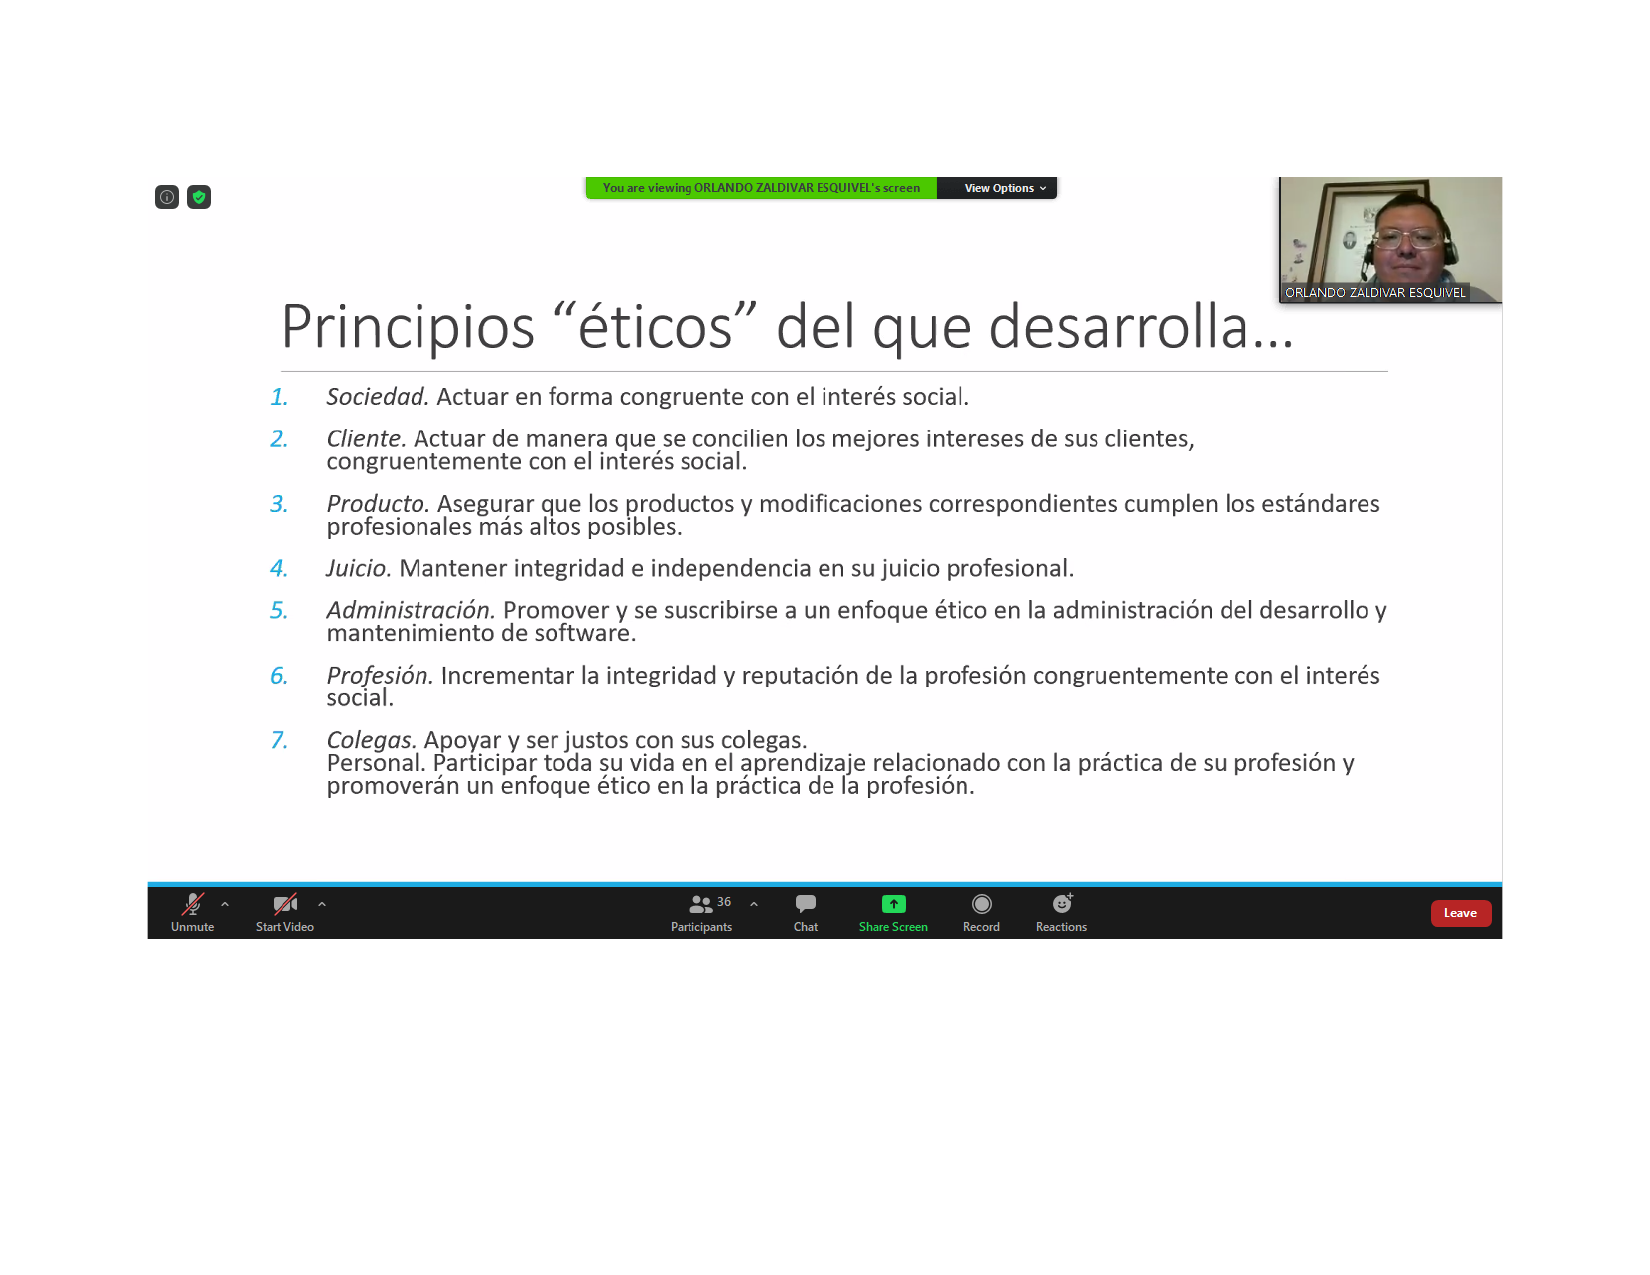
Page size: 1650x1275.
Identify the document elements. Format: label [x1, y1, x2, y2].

picture [147, 177, 1503, 939]
